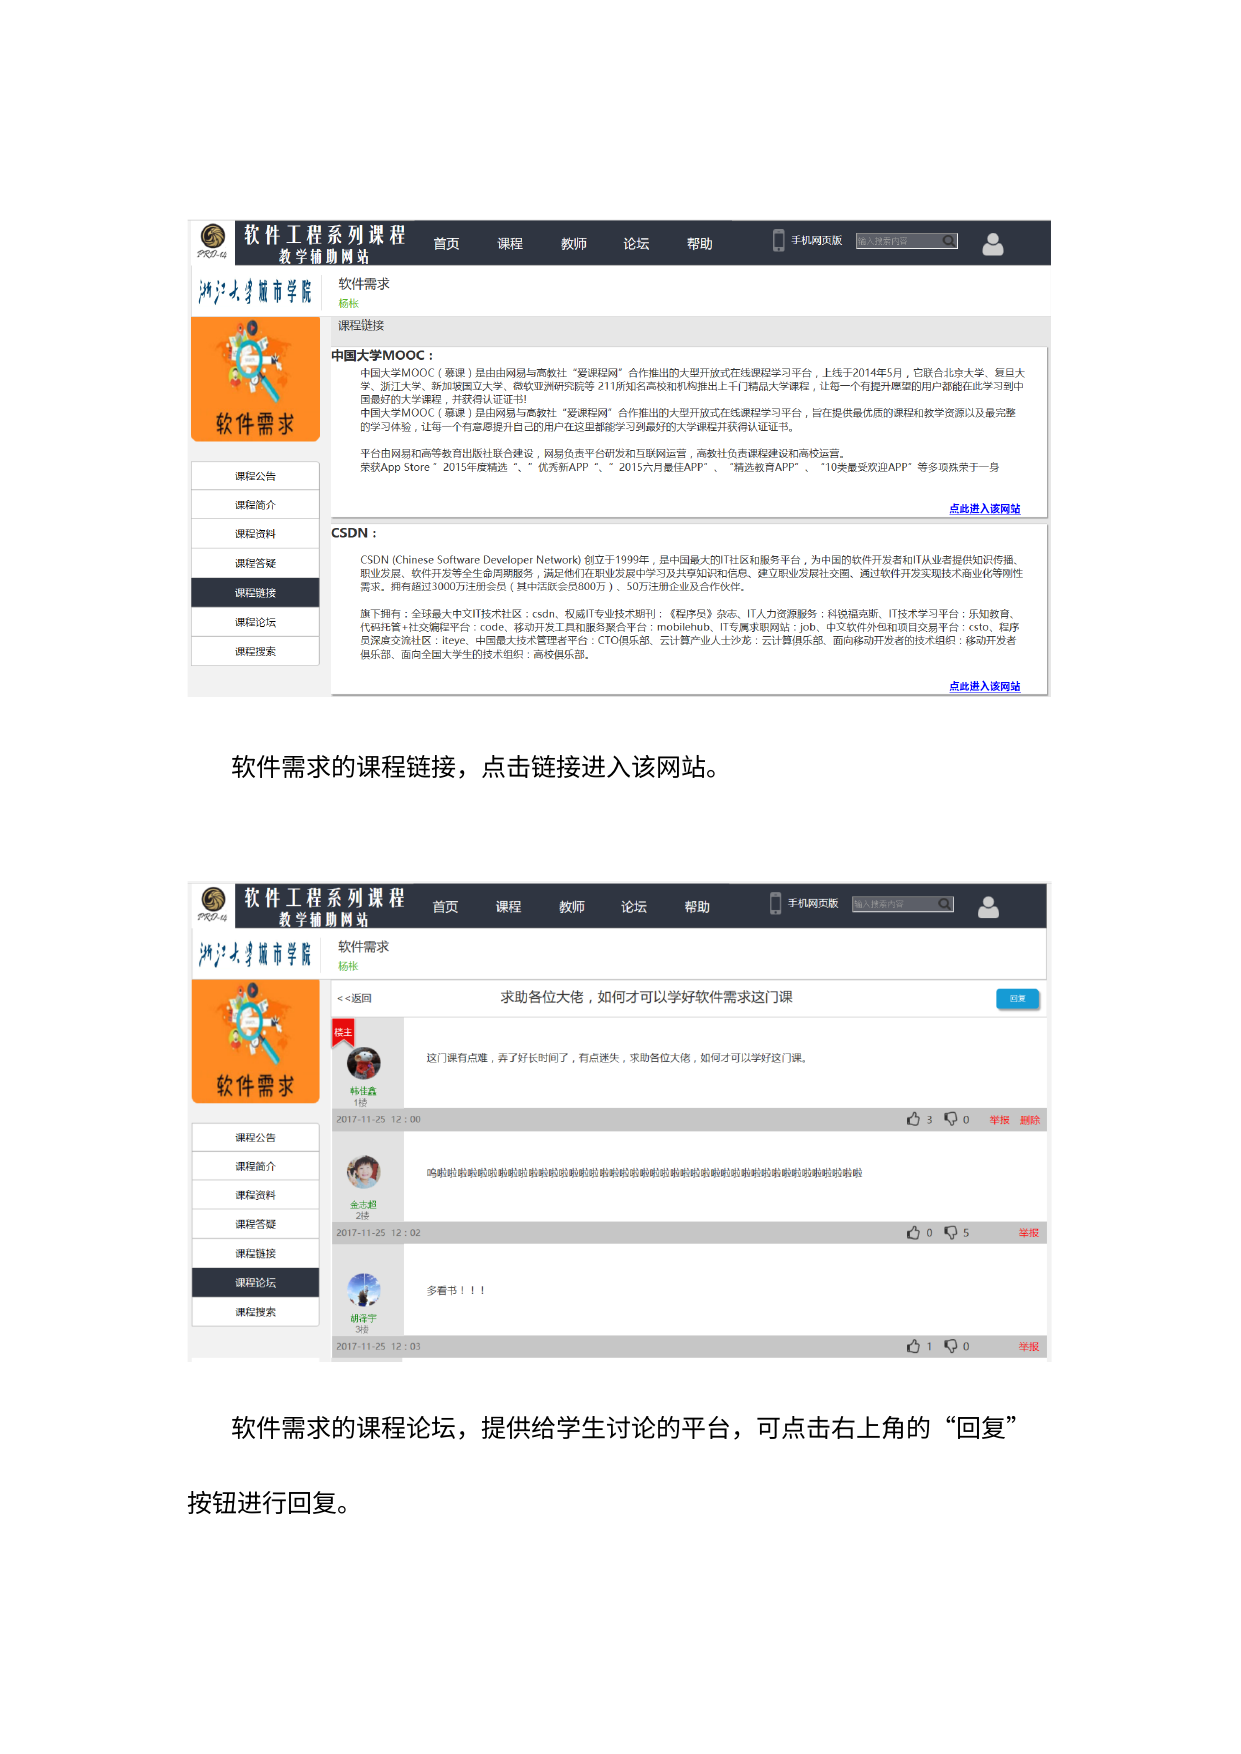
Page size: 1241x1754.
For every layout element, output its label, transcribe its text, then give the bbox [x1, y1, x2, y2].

picture [187, 219, 1051, 697]
text 软件需求的课程论坛，提供给学生讨论的平台，可点击右上角的“回复”按钮进行回复。 [187, 1394, 1053, 1534]
text 软件需求的课程链接，点击链接进入该网站。 [187, 733, 1053, 798]
picture [187, 881, 1052, 1362]
